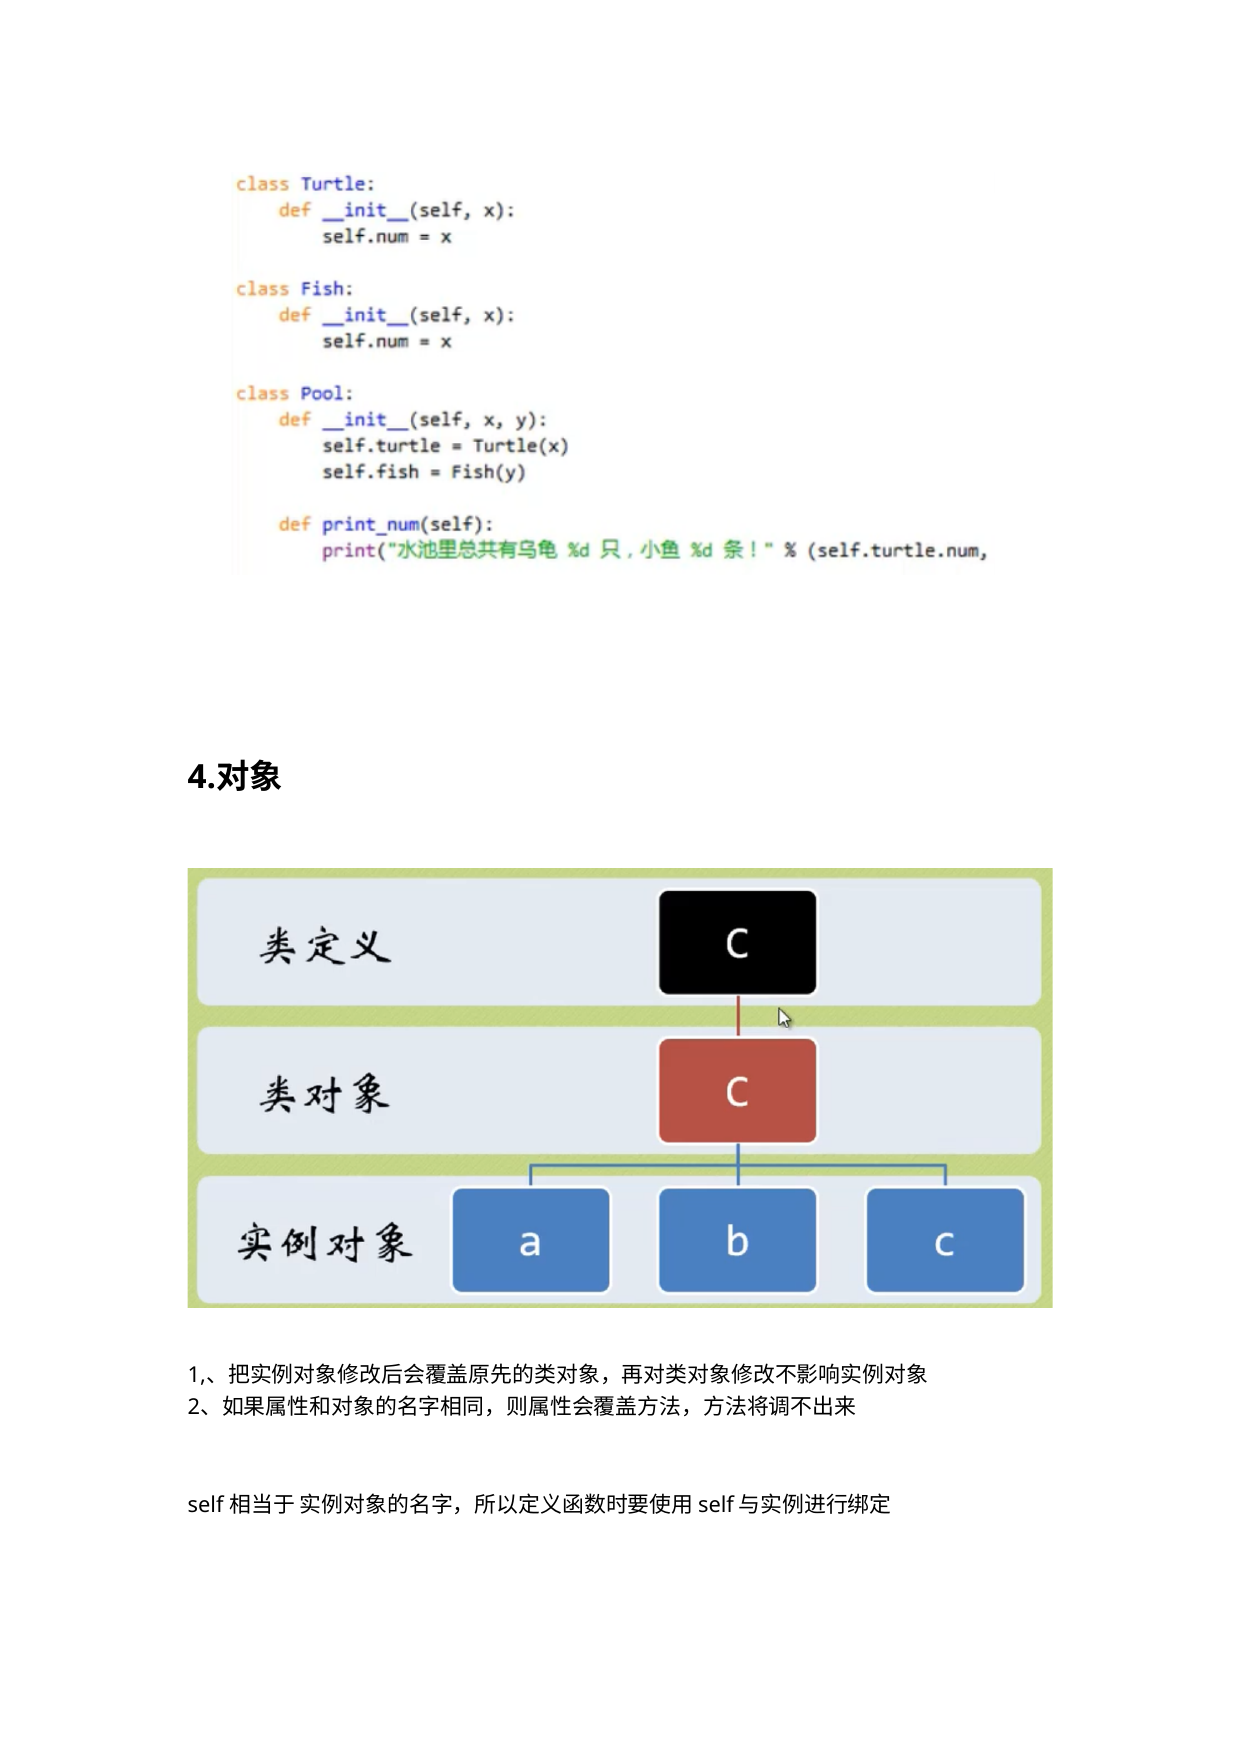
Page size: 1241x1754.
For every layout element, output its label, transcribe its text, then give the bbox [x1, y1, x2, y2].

text 2、如果属性和对象的名字相同，则属性会覆盖方法，方法将调不出来 [187, 1389, 1053, 1421]
subtitle 4.对象 [187, 742, 1053, 807]
picture [187, 868, 1053, 1308]
picture [231, 172, 996, 575]
text 1,、把实例对象修改后会覆盖原先的类对象，再对类对象修改不影响实例对象 [187, 1356, 1053, 1389]
text self 相当于 实例对象的名字，所以定义函数时要使用self与实例进行绑定 [187, 1486, 1053, 1519]
